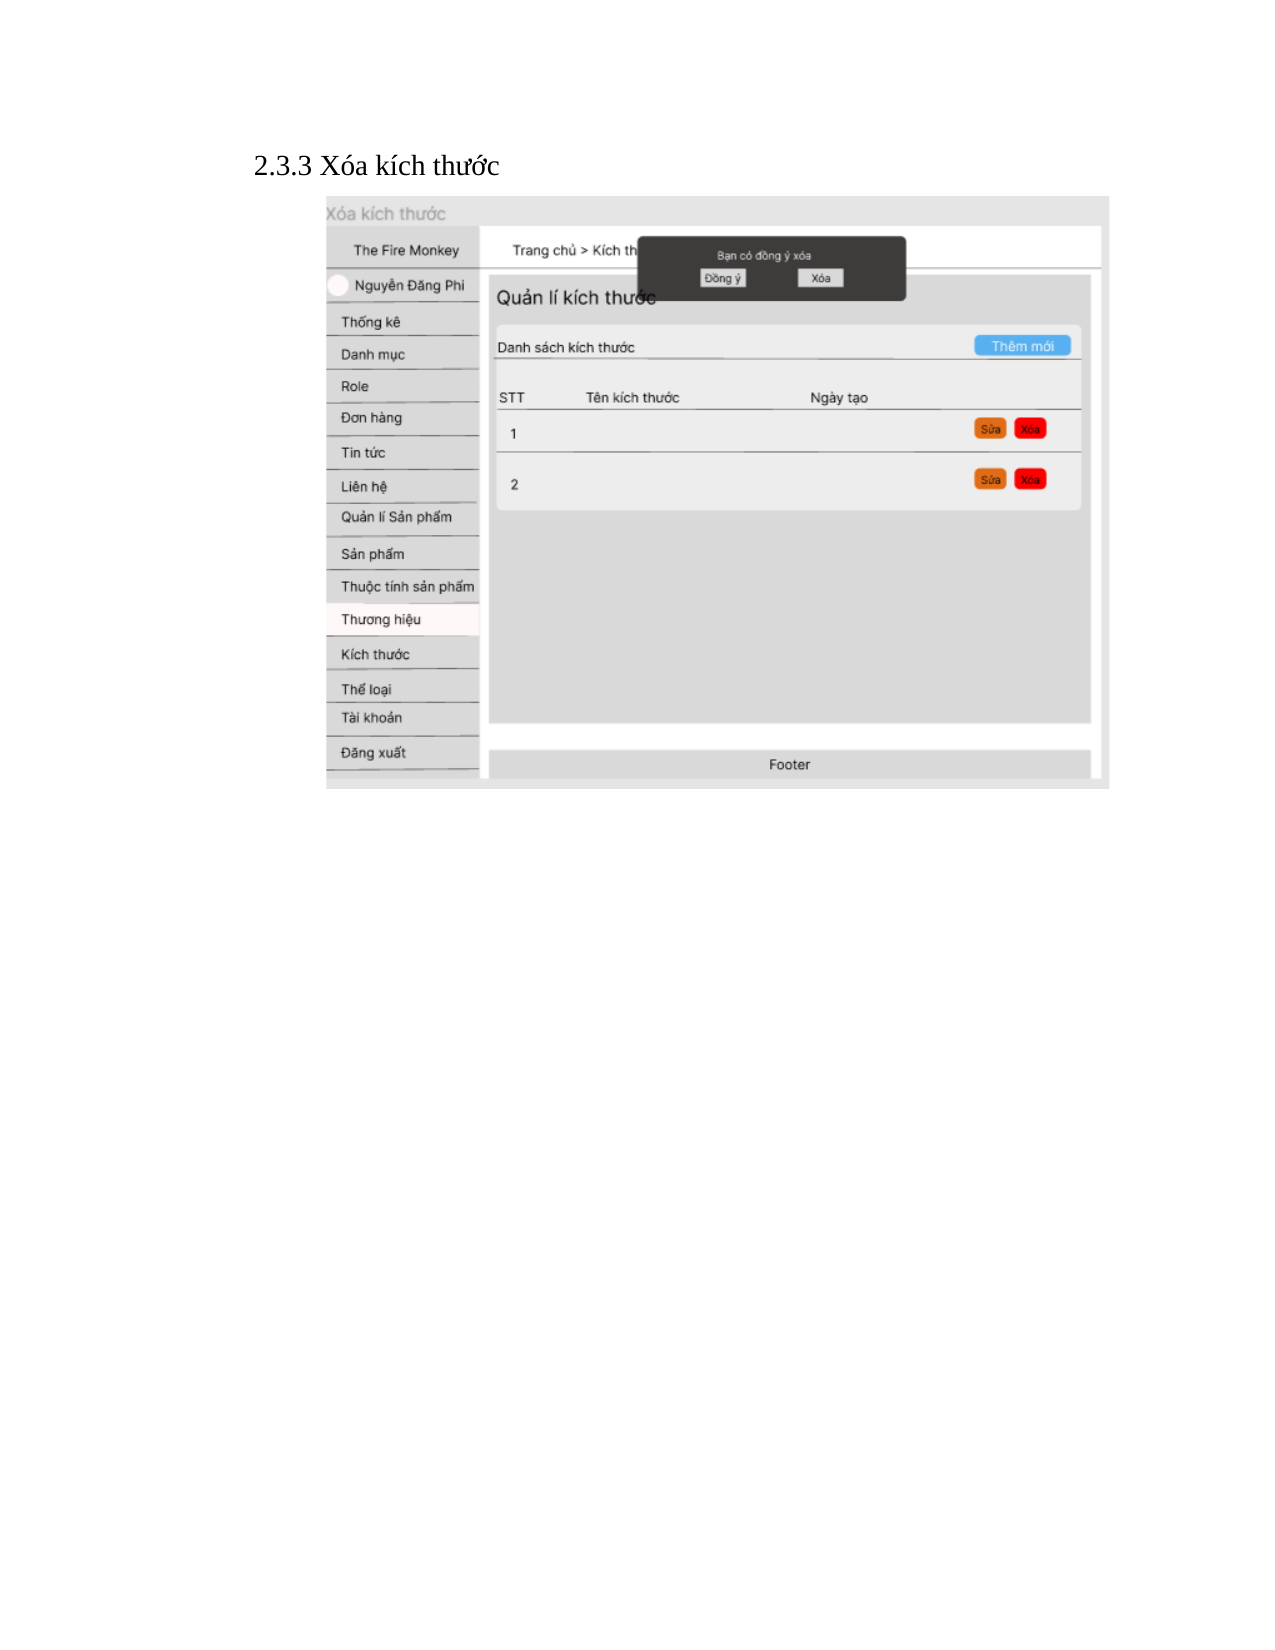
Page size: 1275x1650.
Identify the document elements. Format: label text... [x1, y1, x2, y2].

picture [325, 196, 1108, 787]
subtitle 2.3.3 Xóa kích thước [254, 148, 1157, 181]
